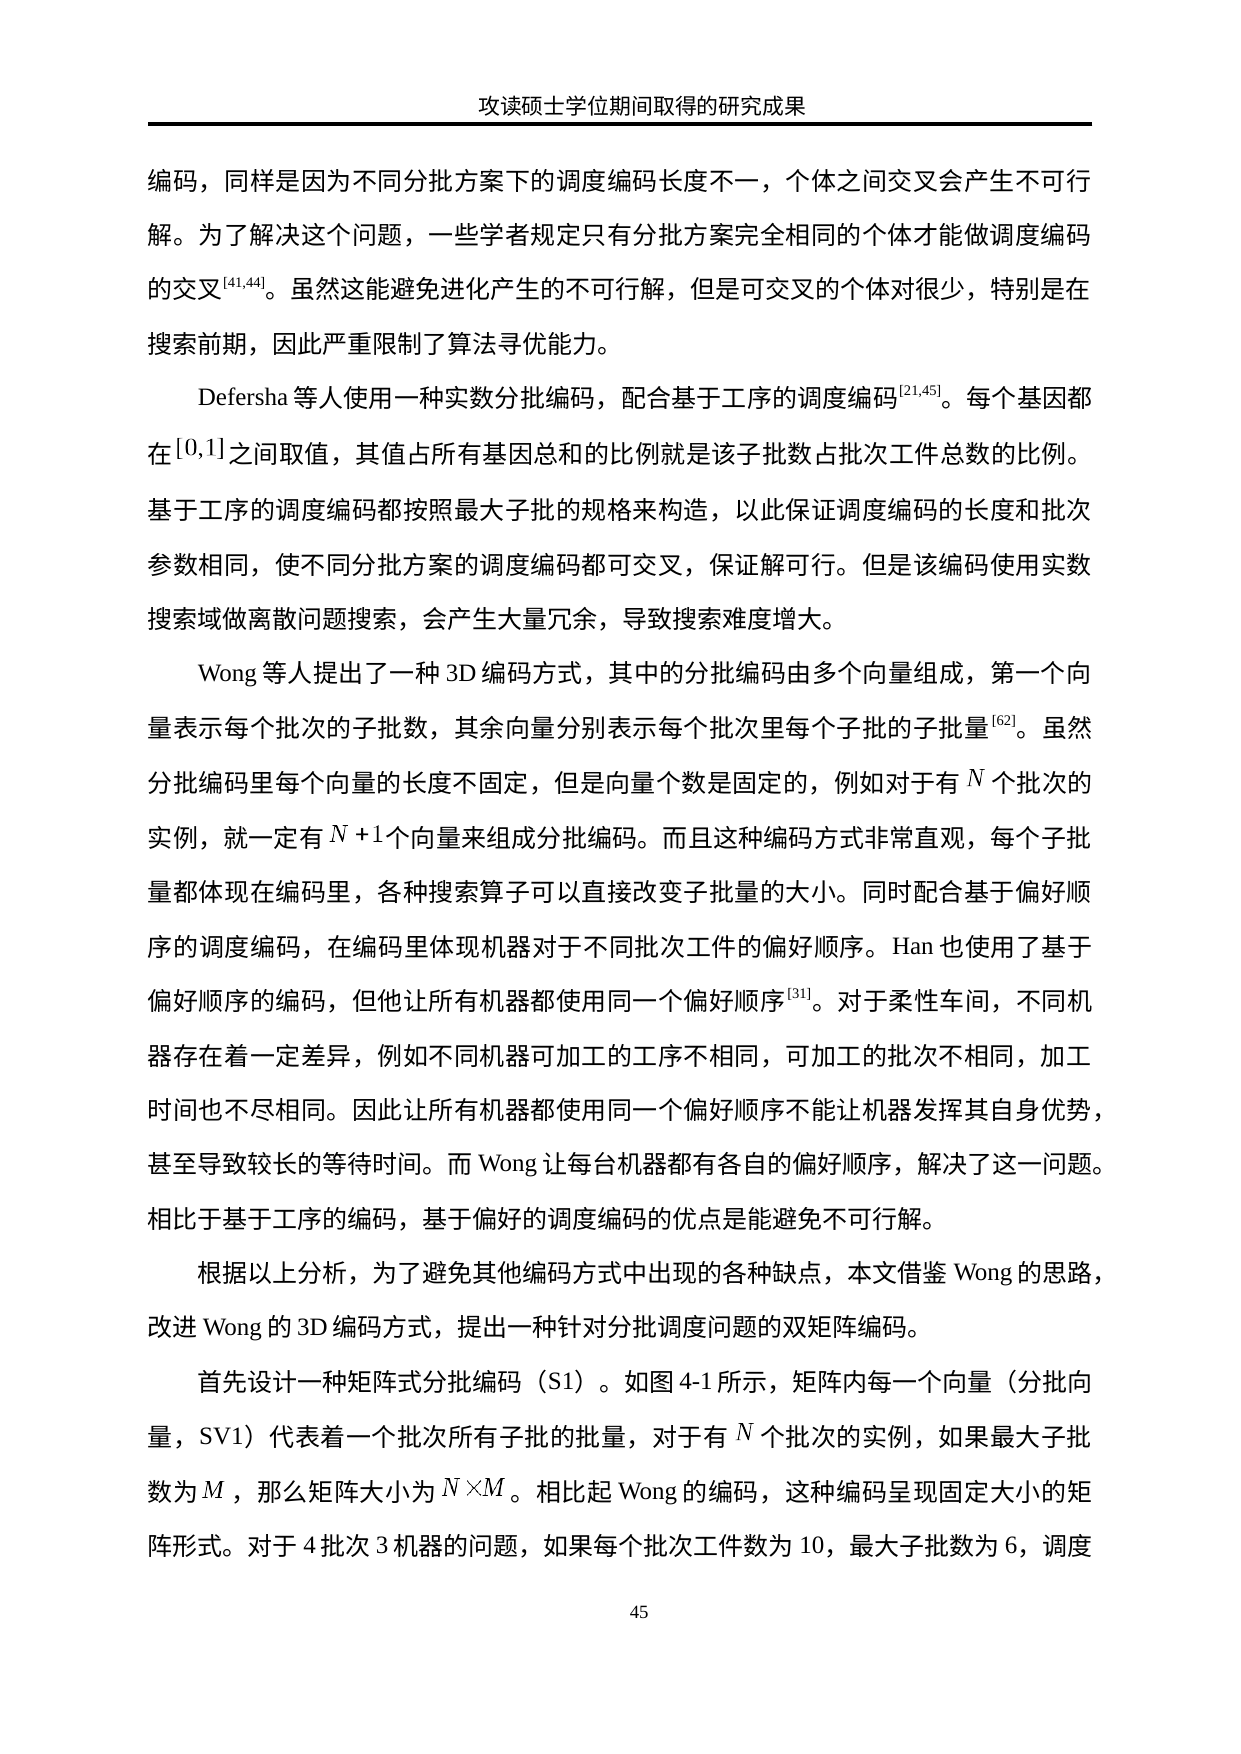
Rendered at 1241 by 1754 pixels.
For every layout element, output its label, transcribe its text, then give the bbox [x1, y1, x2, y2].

text 根据以上分析，为了避免其他编码方式中出现的各种缺点，本文借鉴Wong的思路，改进Wong的3D编码方式，提出一种针对分批调度问题的双矩阵编码。 [148, 1253, 1092, 1344]
text Wong等人提出了一种3D编码方式，其中的分批编码由多个向量组成，第一个向量表示每个批次的子批数，其余向量分别表示每个批次里每个子批的子批量[62]。虽然分批编码里每个向量的长度不固定，但是向量个数是固定的，例如对于有个批次的实例，就一定有个向量来组成分批编码。而且这种编码方式非常直观，每个子批量都体现在编码里，各种搜索算子可以直接改变子批量的大小。同时配合基于偏好顺序的调度编码，在编码里体现机器对于不同批次工件的偏好顺序。Han也使用了基于偏好顺序的编码，但他让所有机器都使用同一个偏好顺序[31]。对于柔性车间，不同机器存在着一定差异，例如不同机器可加工的工序不相同，可加工的批次不相同，加工时间也不尽相同。因此让所有机器都使用同一个偏好顺序不能让机器发挥其自身优势，甚至导致较长的等待时间。而Wong让每台机器都有各自的偏好顺序，解决了这一问题。相比于基于工序的编码，基于偏好的调度编码的优点是能避免不可行解。 [148, 654, 1092, 1235]
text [148, 161, 1092, 360]
text Defersha等人使用一种实数分批编码，配合基于工序的调度编码[21,45]。每个基因都在之间取值，其值占所有基因总和的比例就是该子批数占批次工件总数的比例。基于工序的调度编码都按照最大子批的规格来构造，以此保证调度编码的长度和批次参数相同，使不同分批方案的调度编码都可交叉，保证解可行。但是该编码使用实数搜索域做离散问题搜索，会产生大量冗余，导致搜索难度增大。 [148, 378, 1092, 636]
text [148, 1362, 1092, 1563]
